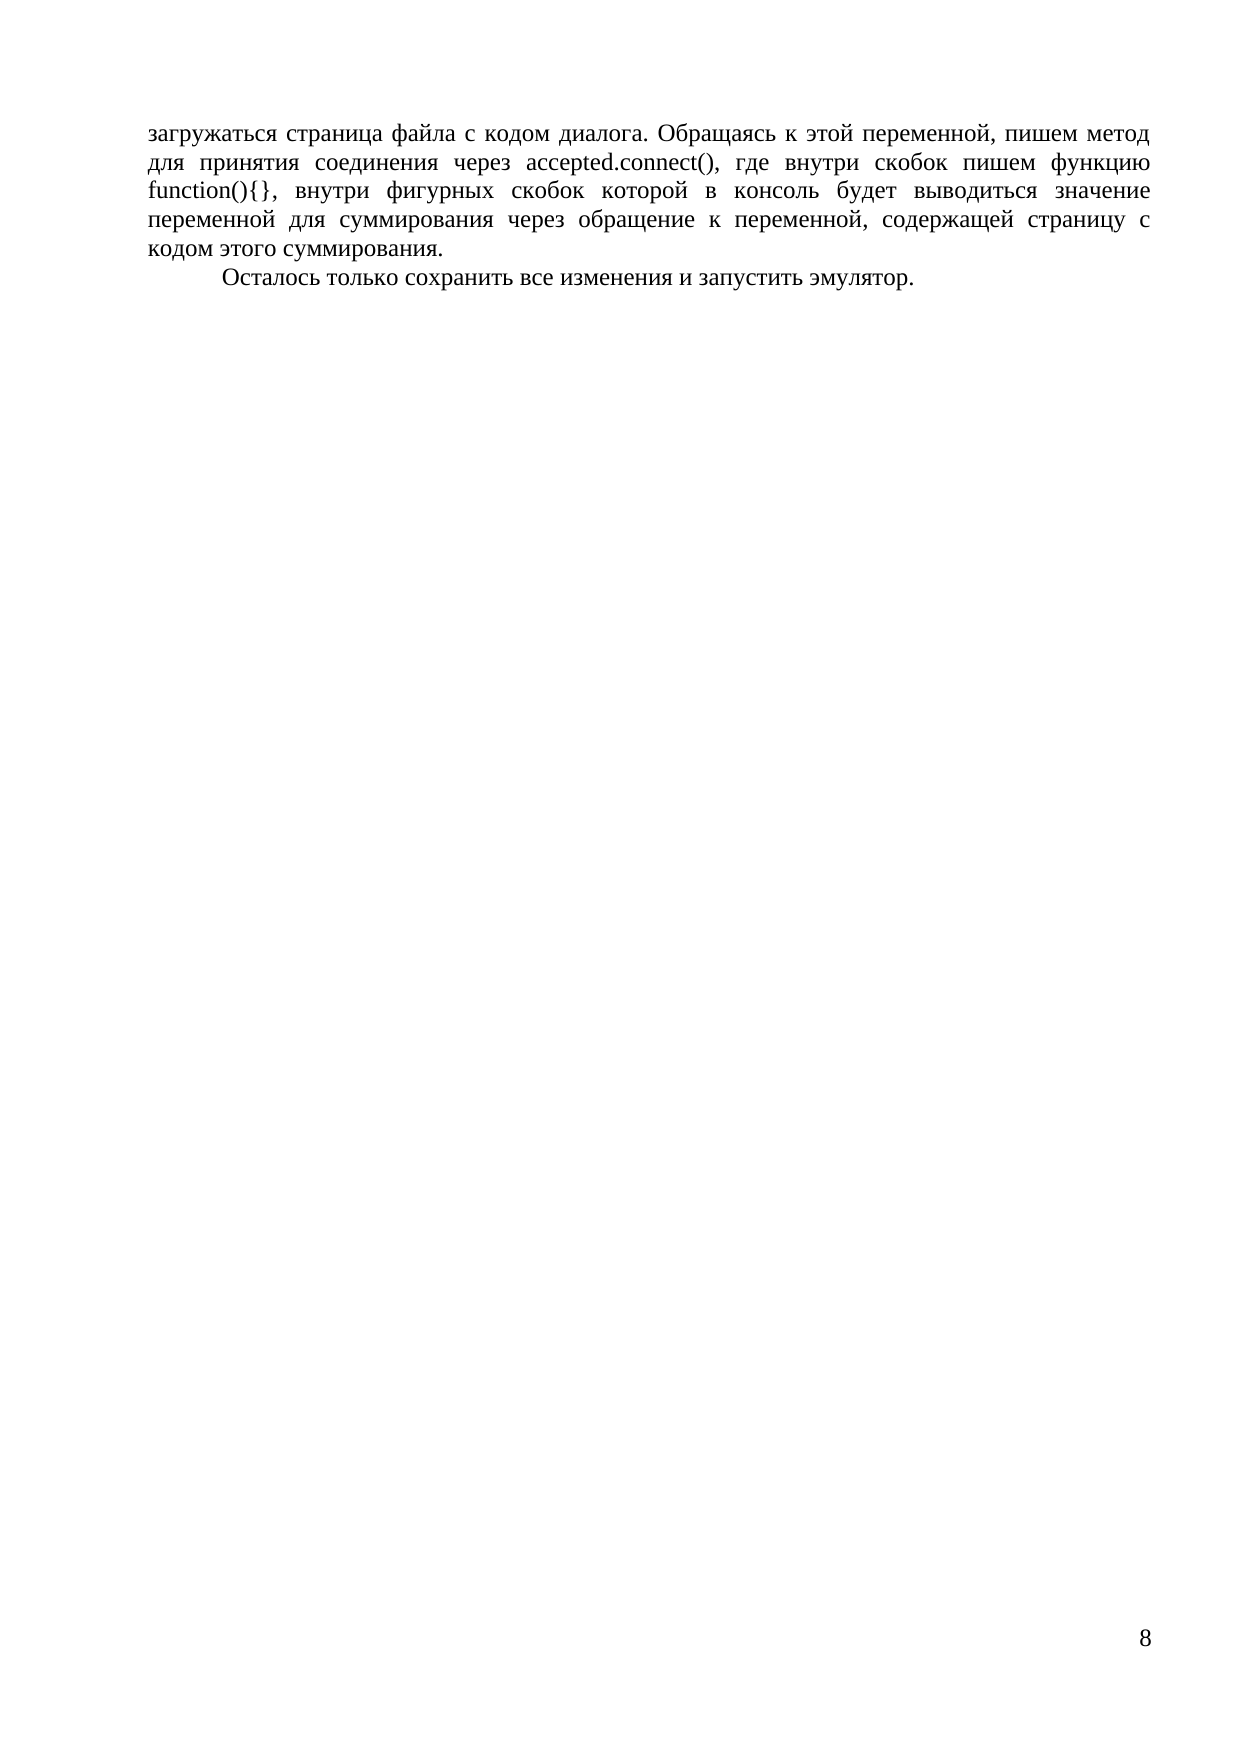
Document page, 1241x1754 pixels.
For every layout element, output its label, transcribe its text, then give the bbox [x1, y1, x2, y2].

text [148, 118, 1152, 262]
text Осталось только сохранить все изменения и запустить эмулятор. [148, 262, 1152, 291]
